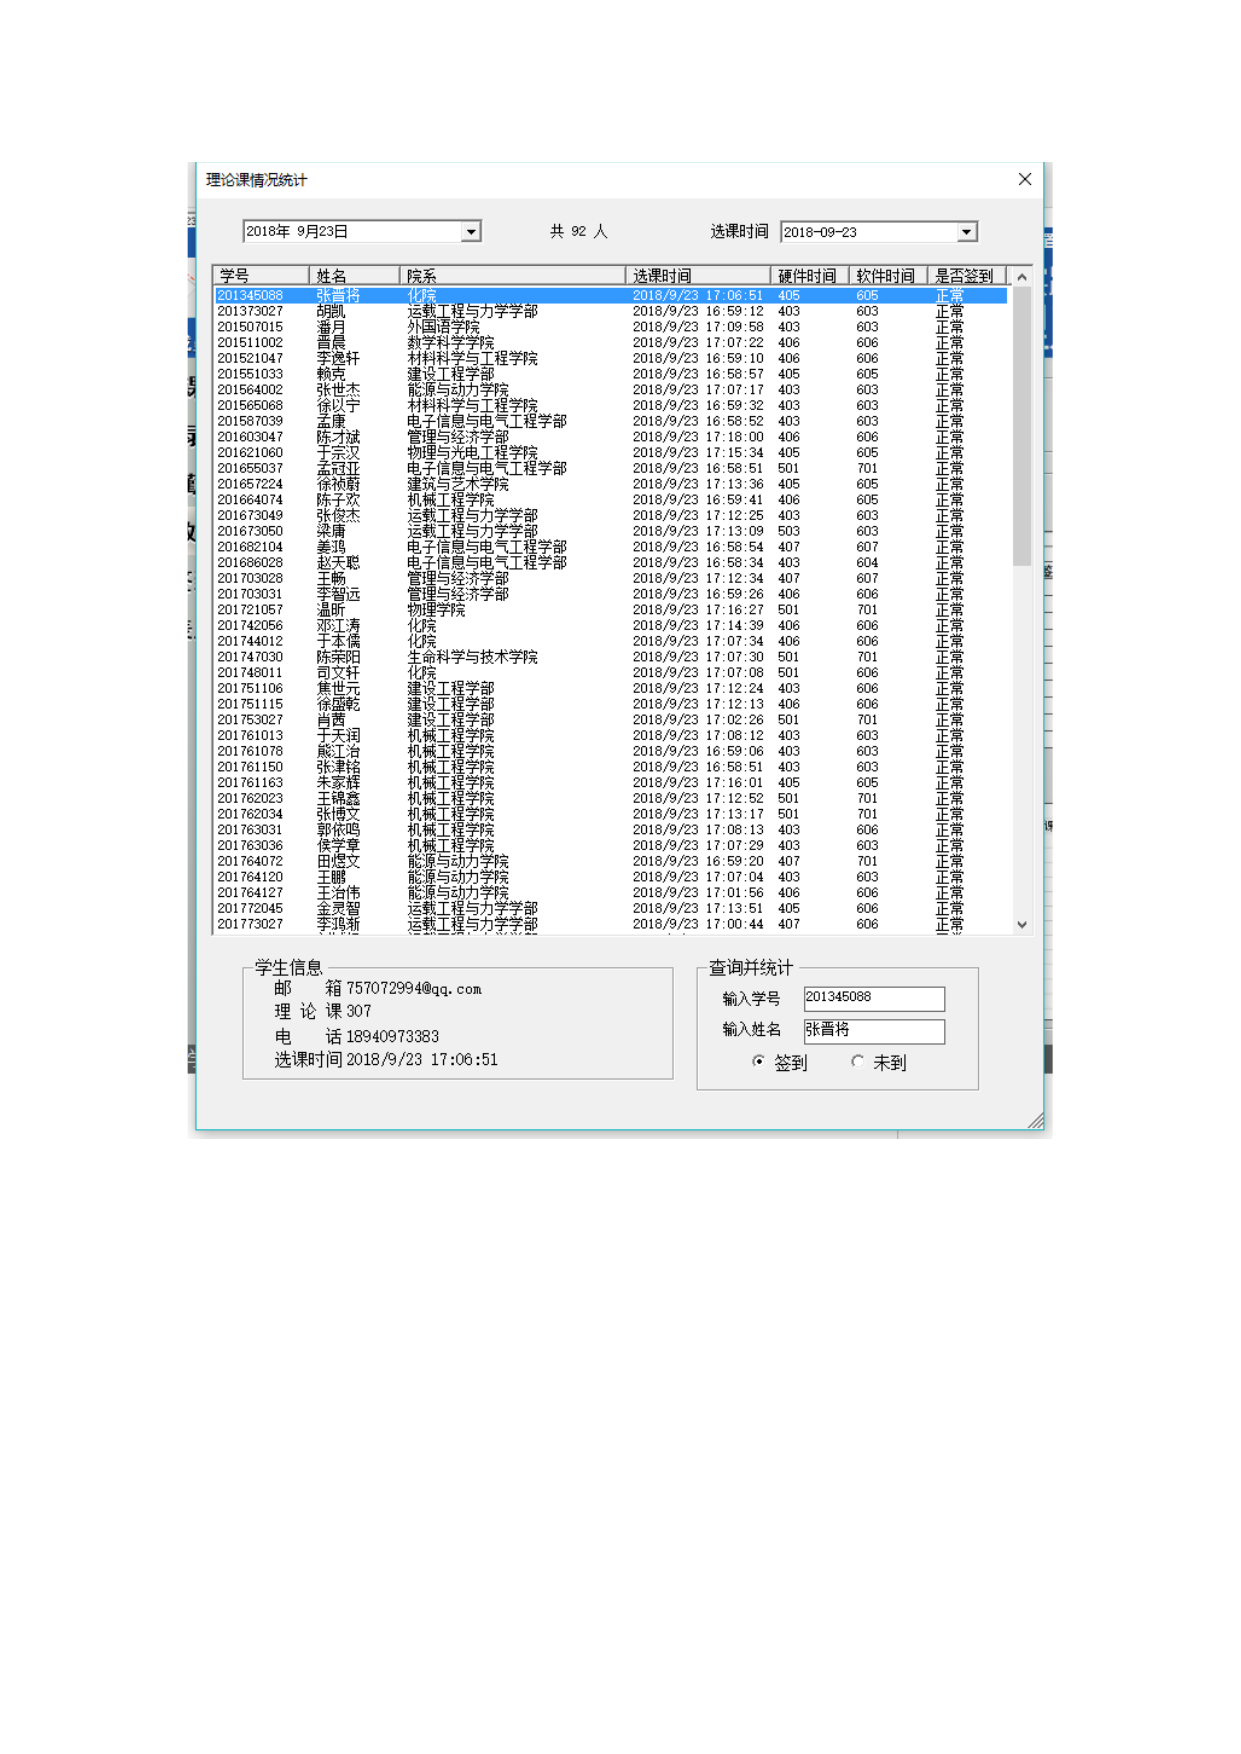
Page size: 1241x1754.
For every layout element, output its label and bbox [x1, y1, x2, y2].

picture [187, 162, 1053, 1139]
